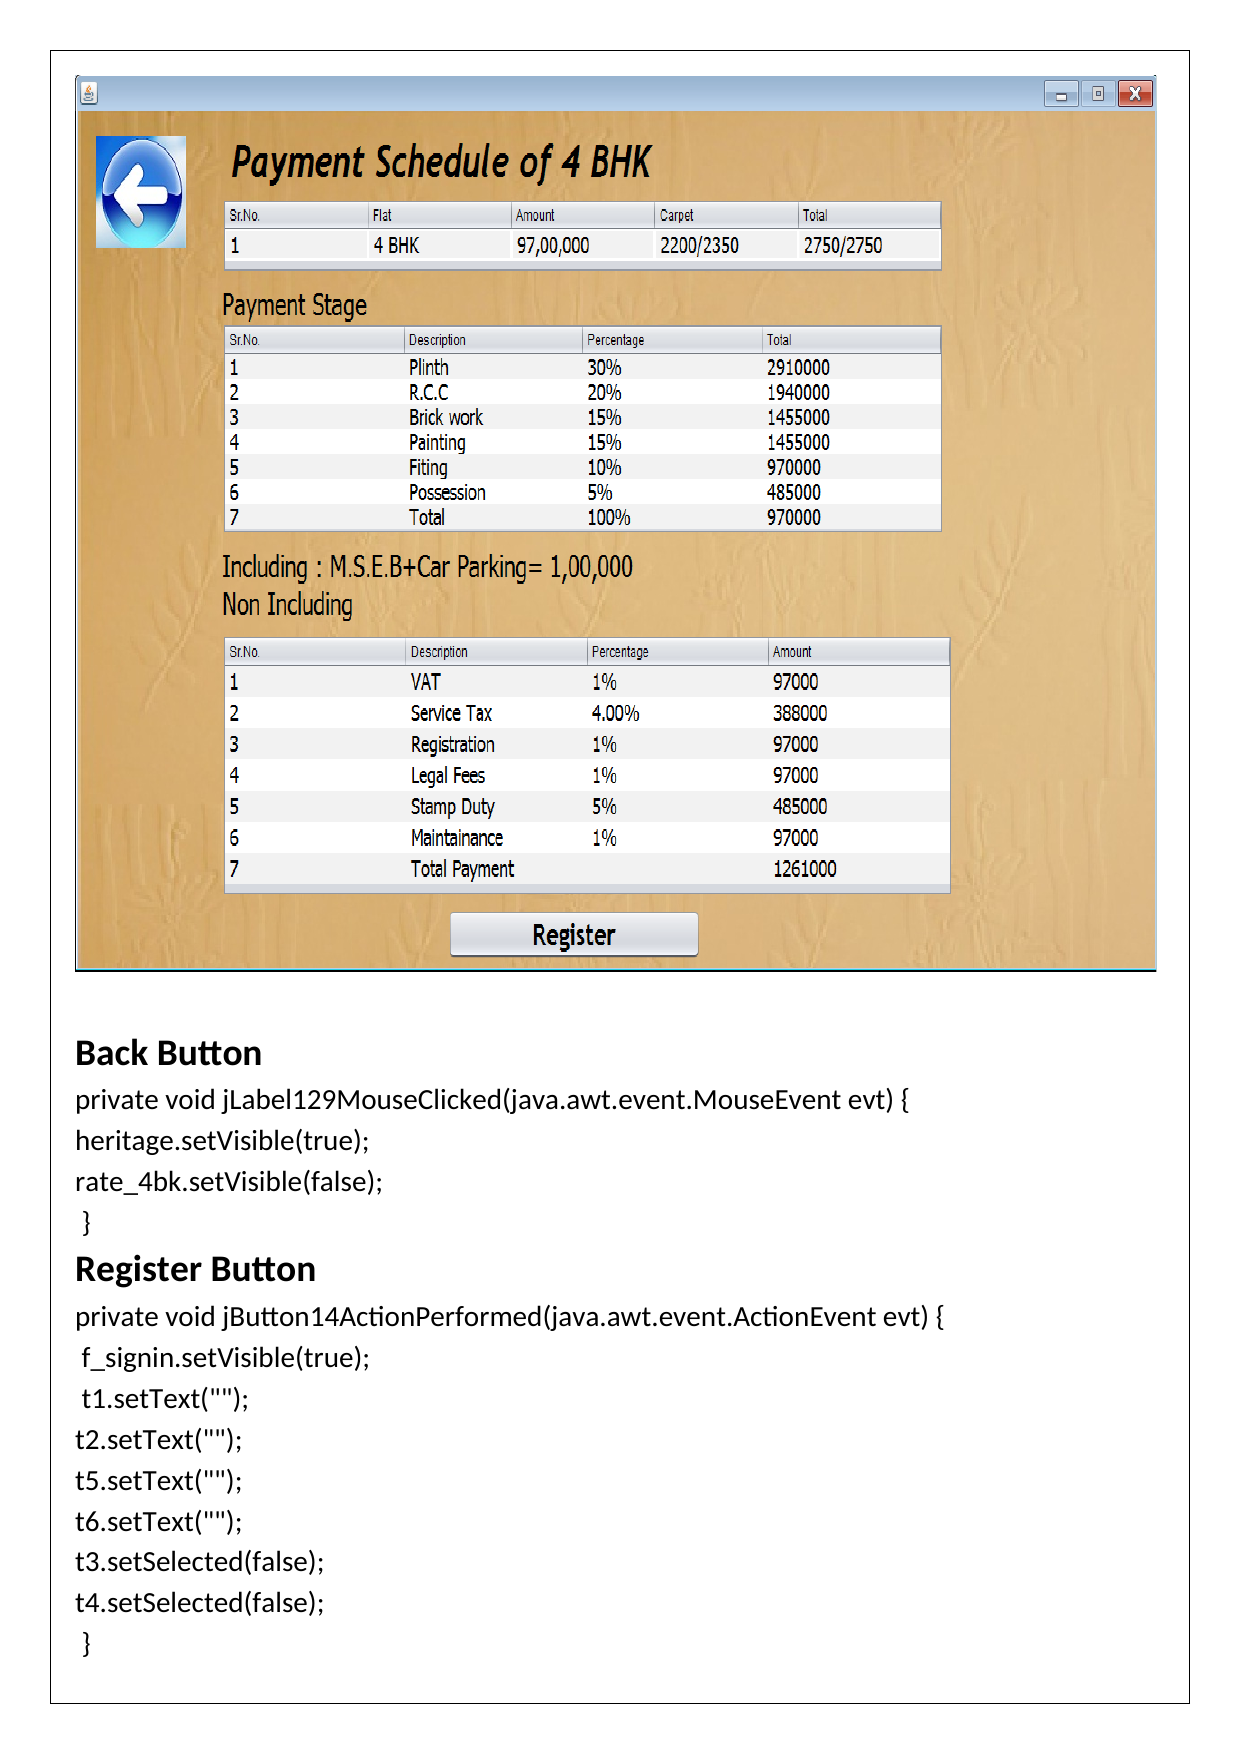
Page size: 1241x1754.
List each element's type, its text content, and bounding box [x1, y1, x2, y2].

picture [75, 75, 1157, 972]
text rate_4bk.setVisible(false); [75, 1163, 1165, 1199]
text Back Button [75, 1029, 1165, 1074]
text Register Button [75, 1245, 1165, 1291]
text t6.setText(""); [75, 1503, 1165, 1538]
text t5.setText(""); [75, 1462, 1165, 1497]
text t1.setText(""); [75, 1380, 1165, 1415]
text } [75, 1204, 1165, 1240]
text private void jButton14ActionPerformed(java.awt.event.ActionEvent evt) { [75, 1298, 1165, 1333]
text f_signin.setVisible(true); [75, 1339, 1165, 1374]
text } [75, 1625, 1165, 1661]
text private void jLabel129MouseClicked(java.awt.event.MouseEvent evt) { [75, 1081, 1165, 1117]
text t2.setText(""); [75, 1421, 1165, 1456]
text heritage.setVisible(true); [75, 1122, 1165, 1158]
text t4.setSelected(false); [75, 1584, 1165, 1620]
text t3.setSelected(false); [75, 1543, 1165, 1579]
